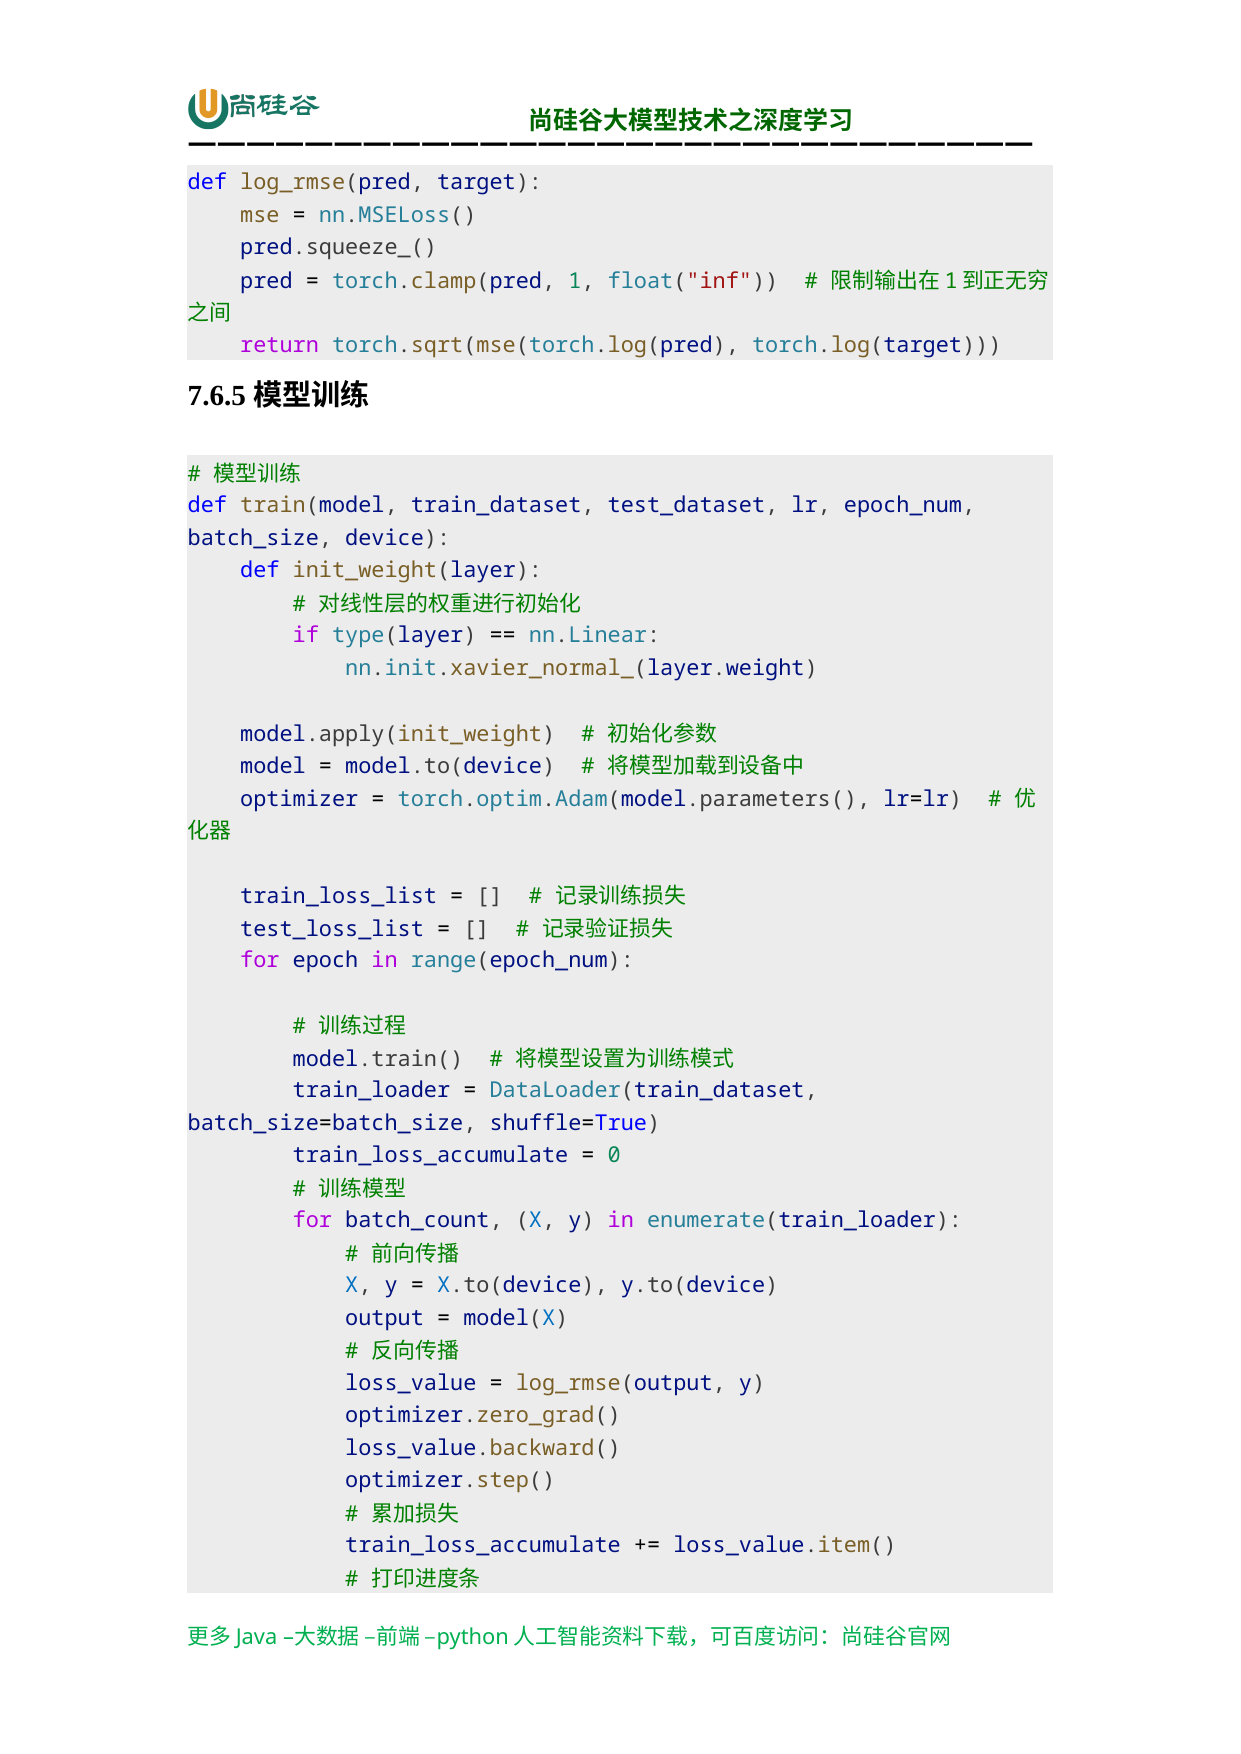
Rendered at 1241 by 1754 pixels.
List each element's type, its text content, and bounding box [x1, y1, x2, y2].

text loss_value = log_rmse(output, y) [187, 1365, 1053, 1398]
text # 反向传播 [187, 1333, 1053, 1365]
text if type(layer) == nn.Linear: [187, 618, 1053, 650]
text # 累加损失 [187, 1495, 1053, 1528]
picture [187, 88, 321, 130]
text model.apply(init_weight) # 初始化参数 [187, 715, 1053, 748]
text optimizer.step() [187, 1463, 1053, 1495]
text def init_weight(layer): [187, 553, 1053, 585]
text X, y = X.to(device), y.to(device) [187, 1268, 1053, 1300]
text # 模型训练 [187, 455, 1053, 488]
text test_loss_list = [] # 记录验证损失 [187, 910, 1053, 943]
text pred.squeeze_() [187, 230, 1053, 262]
text model = model.to(device) # 将模型加载到设备中 [187, 748, 1053, 780]
text output = model(X) [187, 1300, 1053, 1333]
text pred = torch.clamp(pred, 1, float("inf")) # 限制输出在1到正无穷之间 [187, 262, 1053, 327]
text optimizer = torch.optim.Adam(model.parameters(), lr=lr) # 优化器 [187, 780, 1053, 845]
text mse = nn.MSELoss() [187, 197, 1053, 230]
text train_loss_list = [] # 记录训练损失 [187, 878, 1053, 910]
text model.train() # 将模型设置为训练模式 [187, 1040, 1053, 1073]
text train_loader = DataLoader(train_dataset, batch_size=batch_size, shuffle=True) [187, 1073, 1053, 1138]
text # 训练过程 [187, 1008, 1053, 1040]
text 模型训练 [187, 360, 1053, 425]
text loss_value.backward() [187, 1430, 1053, 1463]
text # 对线性层的权重进行初始化 [187, 585, 1053, 618]
text def train(model, train_dataset, test_dataset, lr, epoch_num, batch_size, device): [187, 488, 1053, 553]
text return torch.sqrt(mse(torch.log(pred), torch.log(target))) [187, 327, 1053, 360]
text for epoch in range(epoch_num): [187, 943, 1053, 975]
text train_loss_accumulate += loss_value.item() [187, 1528, 1053, 1560]
text def log_rmse(pred, target): [187, 165, 1053, 197]
text optimizer.zero_grad() [187, 1398, 1053, 1430]
text nn.init.xavier_normal_(layer.weight) [187, 650, 1053, 683]
text # 训练模型 [187, 1170, 1053, 1203]
text # 前向传播 [187, 1235, 1053, 1268]
text for batch_count, (X, y) in enumerate(train_loader): [187, 1203, 1053, 1235]
text # 打印进度条 [187, 1560, 1053, 1593]
text train_loss_accumulate = 0 [187, 1138, 1053, 1170]
